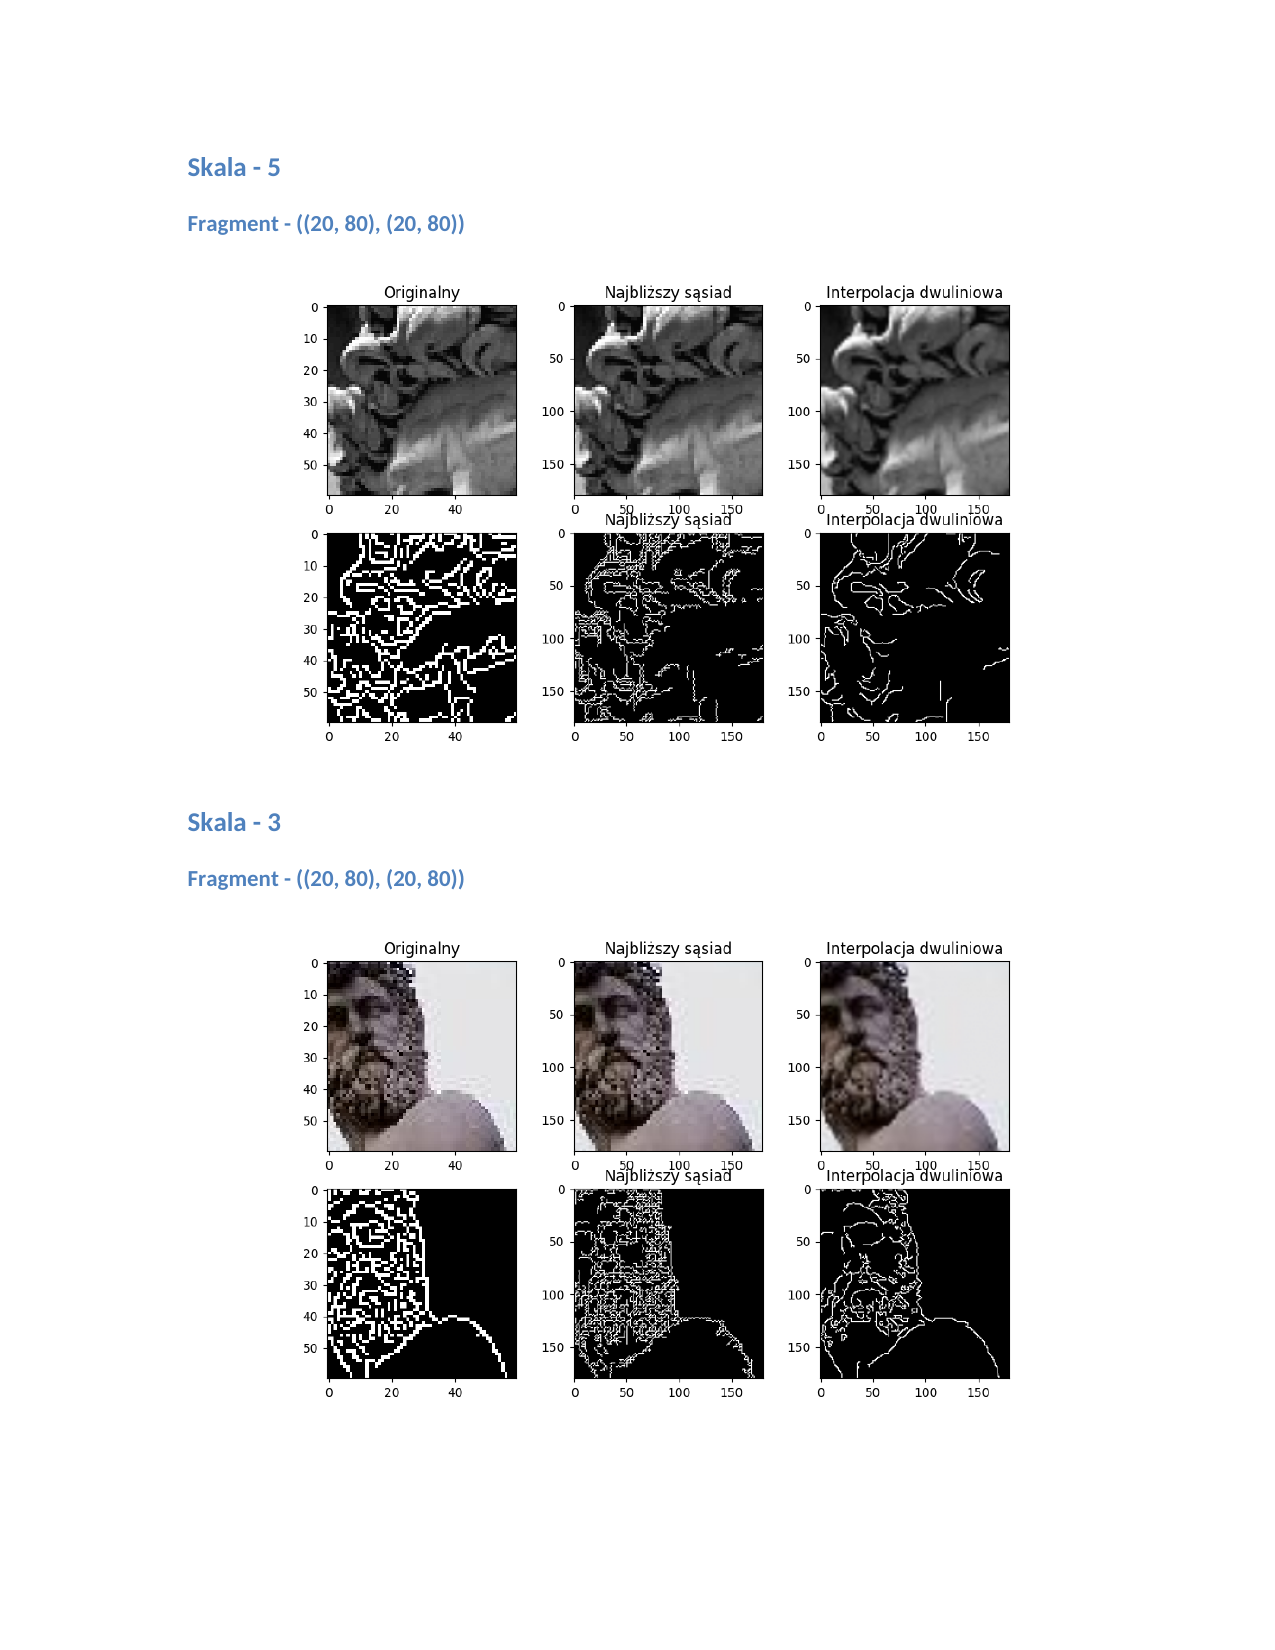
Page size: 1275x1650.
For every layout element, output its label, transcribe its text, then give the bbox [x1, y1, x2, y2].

subtitle Skala - 5 [187, 150, 1087, 183]
subtitle Fragment - ((20, 80), (20, 80)) [187, 209, 1087, 237]
subtitle Skala - 3 [187, 806, 1087, 839]
subtitle Fragment - ((20, 80), (20, 80)) [187, 864, 1087, 892]
picture [206, 241, 1107, 781]
picture [206, 896, 1107, 1437]
